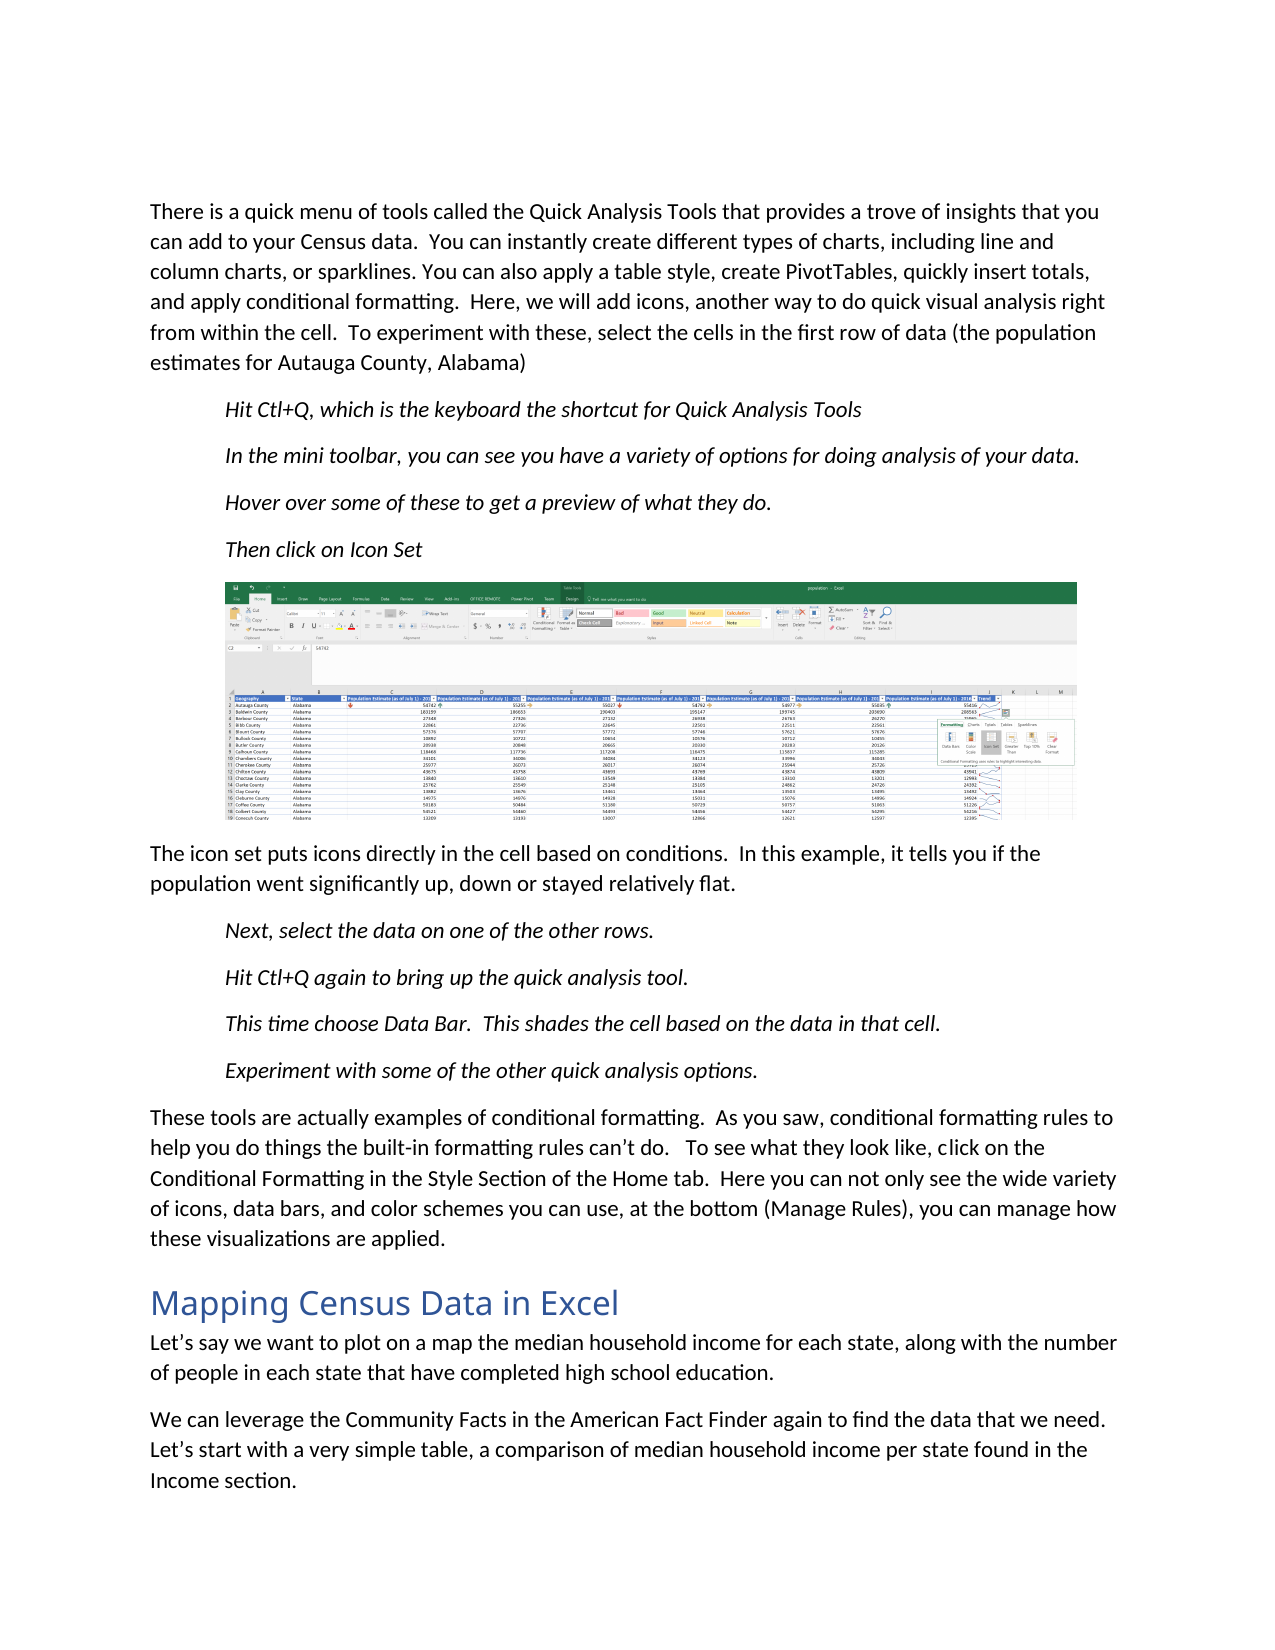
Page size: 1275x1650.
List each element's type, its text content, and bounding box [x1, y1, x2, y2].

text Next, select the data on one of the other rows. [225, 916, 1125, 944]
text The icon set puts icons directly in the cell based on conditions. In this example, it tells you if the population went significantly up, down or stayed relatively flat. [150, 839, 1125, 897]
text Experiment with some of the other quick analysis options. [225, 1056, 1125, 1084]
text Hit Ctl+Q again to bring up the quick analysis tool. [225, 963, 1125, 991]
text This time choose Data Bar. This shades the cell based on the data in that cell. [225, 1009, 1125, 1037]
text Hit Ctl+Q, which is the keyboard the shortcut for Quick Analysis Tools [225, 395, 1125, 423]
text We can leverage the Community Facts in the American Fact Finder again to find the data that we need. Let’s start with a very simple table, a comparison of median household income per state found in the Income section. [150, 1405, 1125, 1494]
text Hover over some of these to get a preview of what they do. [225, 488, 1125, 517]
text These tools are actually examples of conditional formatting. As you saw, conditional formatting rules to help you do things the built-in formatting rules can’t do. To see what they look like, click on the Conditional Formatting in the Style Section of the Home tab. Here you can not only see the wide variety of icons, data bars, and color schemes you can use, at the bottom (Manage Rules), you can manage how these visualizations are applied. [150, 1103, 1125, 1252]
text In the mini toolbar, you can see you have a variety of options for doing analysis of your data. [225, 442, 1125, 470]
text Then click on Icon Set [225, 535, 1125, 563]
subtitle Mapping Census Data in Excel [150, 1279, 1125, 1325]
text Let’s say we want to plot on a map the median household income for each state, along with the number of people in each state that have completed high school education. [150, 1328, 1125, 1386]
text There is a quick menu of tools called the Quick Analysis Tools that provides a trove of insights that you can add to your Census data. You can instantly create different types of charts, including line and column charts, or sparklines. You can also apply a table style, create PivotTables, quickly insert totals, and apply conditional formatting. Here, we will add icons, another way to do quick visual analysis right from within the cell. To experiment with these, select the cells in the first row of data (the population estimates for Autauga County, Alabama) [150, 197, 1125, 376]
picture [225, 582, 1077, 820]
